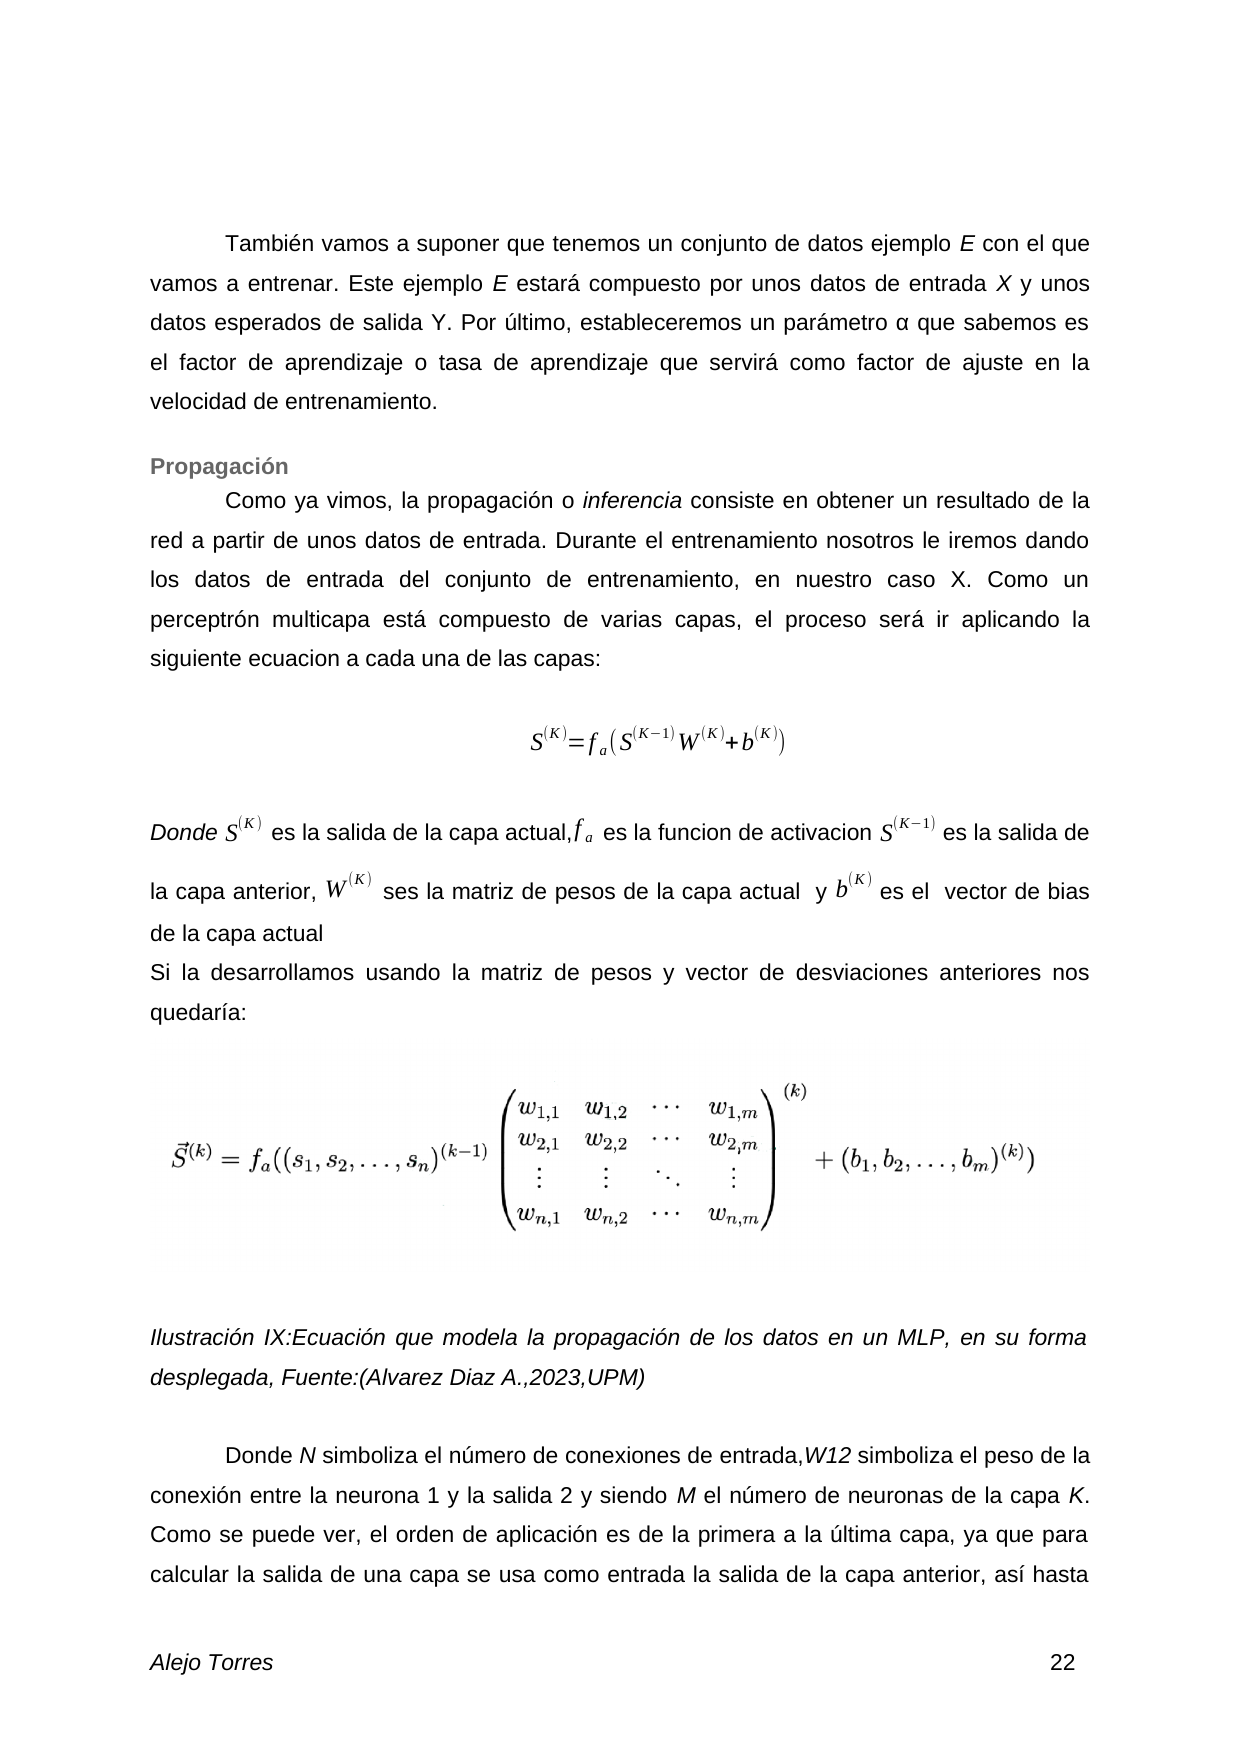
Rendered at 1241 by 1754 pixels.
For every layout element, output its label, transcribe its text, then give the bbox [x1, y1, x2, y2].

text Si la desarrollamos usando la matriz de pesos y vector de desviaciones anteriores nos quedaría: [150, 959, 1090, 1025]
subtitle Propagación [150, 453, 1090, 479]
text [150, 1442, 1090, 1587]
text Donde es la salida de la capa actual, es la funcion de activacion es la salida de la capa anterior, ses la matriz de pesos de la capa actual y es el vector de bias de la capa actual [150, 812, 1090, 946]
picture [150, 1038, 1091, 1272]
text Como ya vimos, la propagación o inferencia consiste en obtener un resultado de la red a partir de unos datos de entrada. Durante el entrenamiento nosotros le iremos dando los datos de entrada del conjunto de entrenamiento, en nuestro caso X. Como un perceptrón multicapa está compuesto de varias capas, el proceso será ir aplicando la siguiente ecuacion a cada una de las capas: [150, 487, 1090, 672]
text También vamos a suponer que tenemos un conjunto de datos ejemplo E con el que vamos a entrenar. Este ejemplo E estará compuesto por unos datos de entrada X y unos datos esperados de salida Y. Por último, estableceremos un parámetro α que sabemos es el factor de aprendizaje o tasa de aprendizaje que servirá como factor de ajuste en la velocidad de entrenamiento. [150, 230, 1090, 414]
text Ilustración IX:Ecuación que modela la propagación de los datos en un MLP, en su forma desplegada, Fuente:(Alvarez Diaz A.,2023,UPM) [150, 1324, 1090, 1390]
